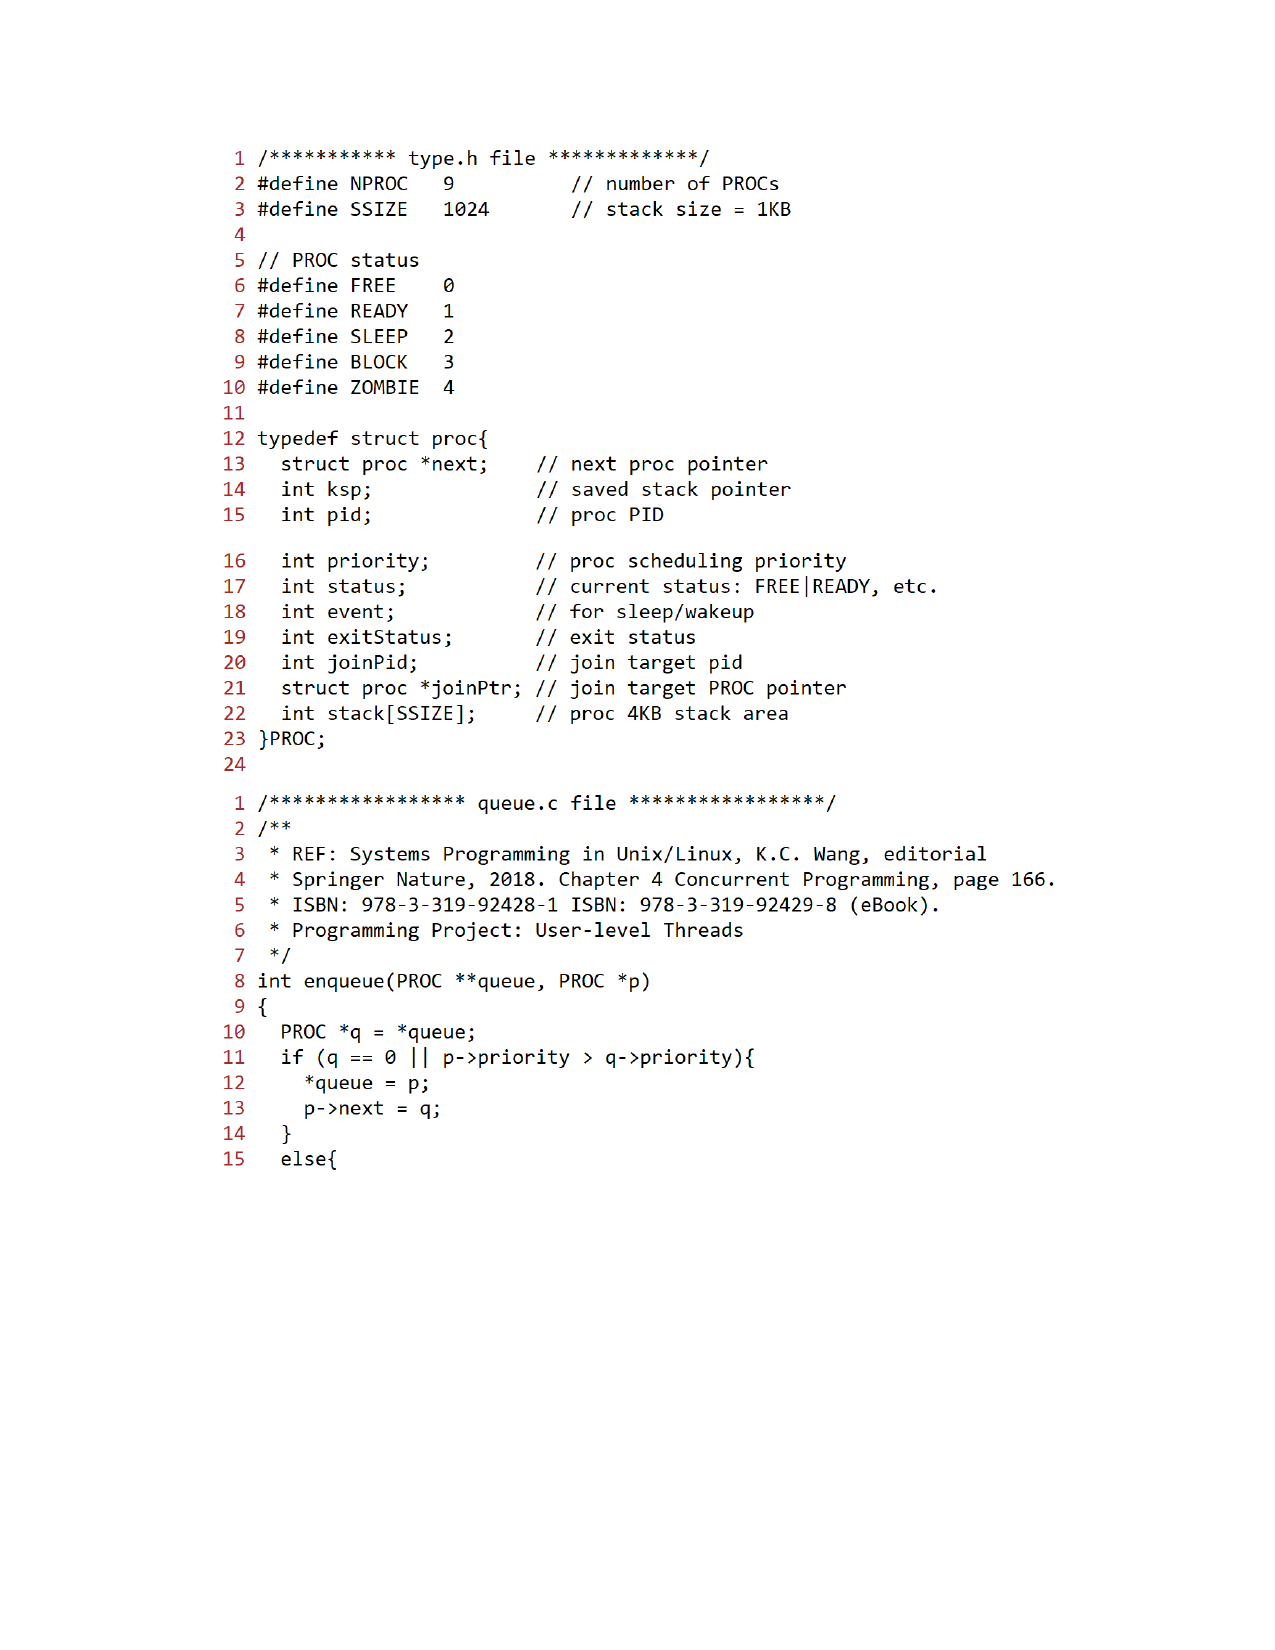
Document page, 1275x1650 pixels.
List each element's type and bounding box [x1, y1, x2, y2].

picture [214, 547, 1136, 774]
picture [214, 147, 1136, 529]
picture [214, 792, 1136, 1173]
